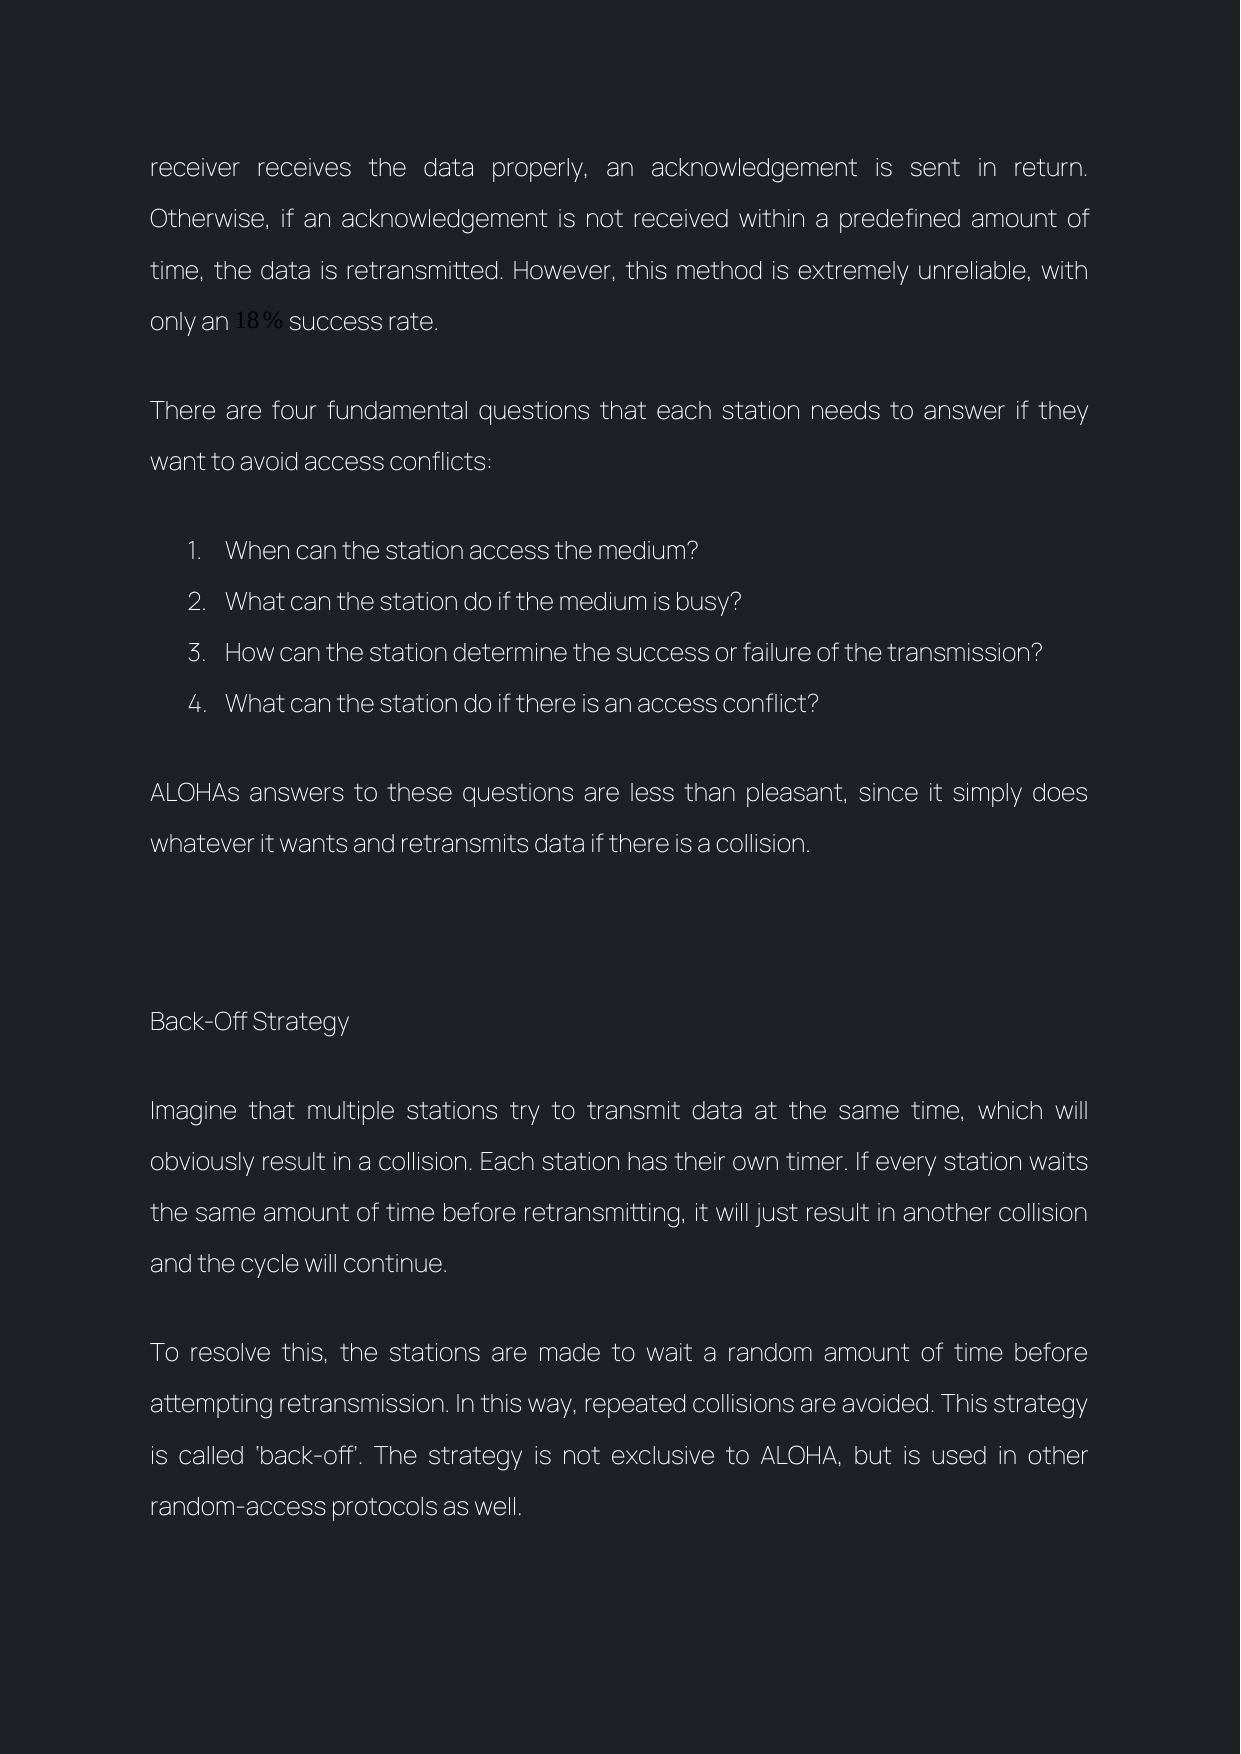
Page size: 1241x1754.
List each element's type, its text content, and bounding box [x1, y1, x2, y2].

text To resolve this, the stations are made to wait a random amount of time before attempting retransmission. In this way, repeated collisions are avoided. This strategy is called ‘back-off’. The strategy is not exclusive to ALOHA, but is used in other random-access protocols as well. [150, 1335, 1090, 1523]
list What can the station do if there is an access conflict? [187, 686, 1090, 720]
text ALOHAs answers to these questions are less than pleasant, since it simply does whatever it wants and retransmits data if there is a collision. [150, 775, 1090, 860]
list What can the station do if the medium is busy? [187, 584, 1090, 618]
list How can the station determine the success or failure of the transmission? [187, 635, 1090, 669]
text There are four fundamental questions that each station needs to answer if they want to avoid access conflicts: [150, 392, 1090, 478]
subtitle Back-Off Strategy [150, 1004, 1090, 1038]
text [150, 150, 1090, 338]
text Imagine that multiple stations try to transmit data at the same time, which will obviously result in a collision. Each station has their own timer. If every station waits the same amount of time before retransmitting, it will just result in another collision and the cycle will continue. [150, 1092, 1090, 1280]
list When can the station access the medium? [187, 532, 1090, 567]
